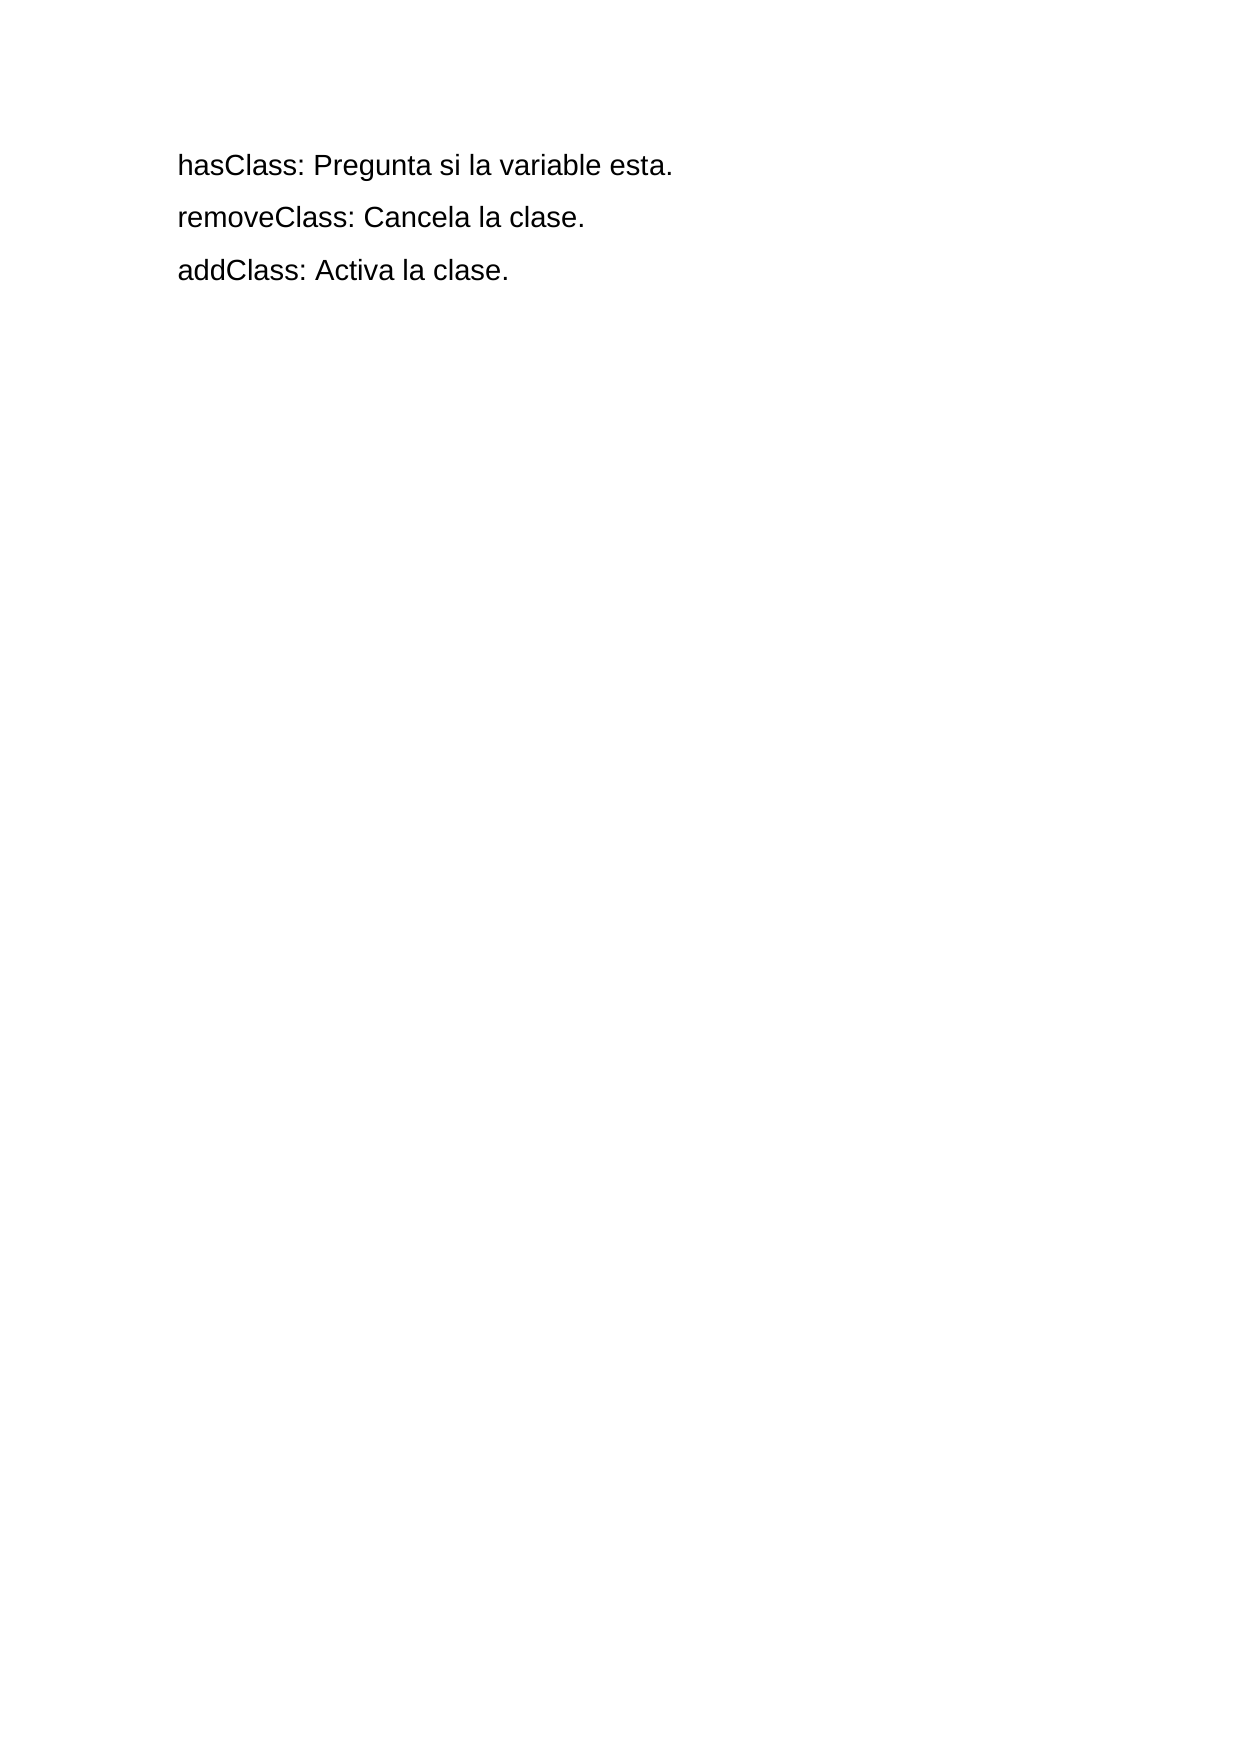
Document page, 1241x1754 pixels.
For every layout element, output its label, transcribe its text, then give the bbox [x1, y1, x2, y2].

text removeClass: Cancela la clase. [177, 200, 1063, 234]
text addClass: Activa la clase. [177, 253, 1063, 287]
text hasClass: Pregunta si la variable esta. [177, 148, 1063, 181]
